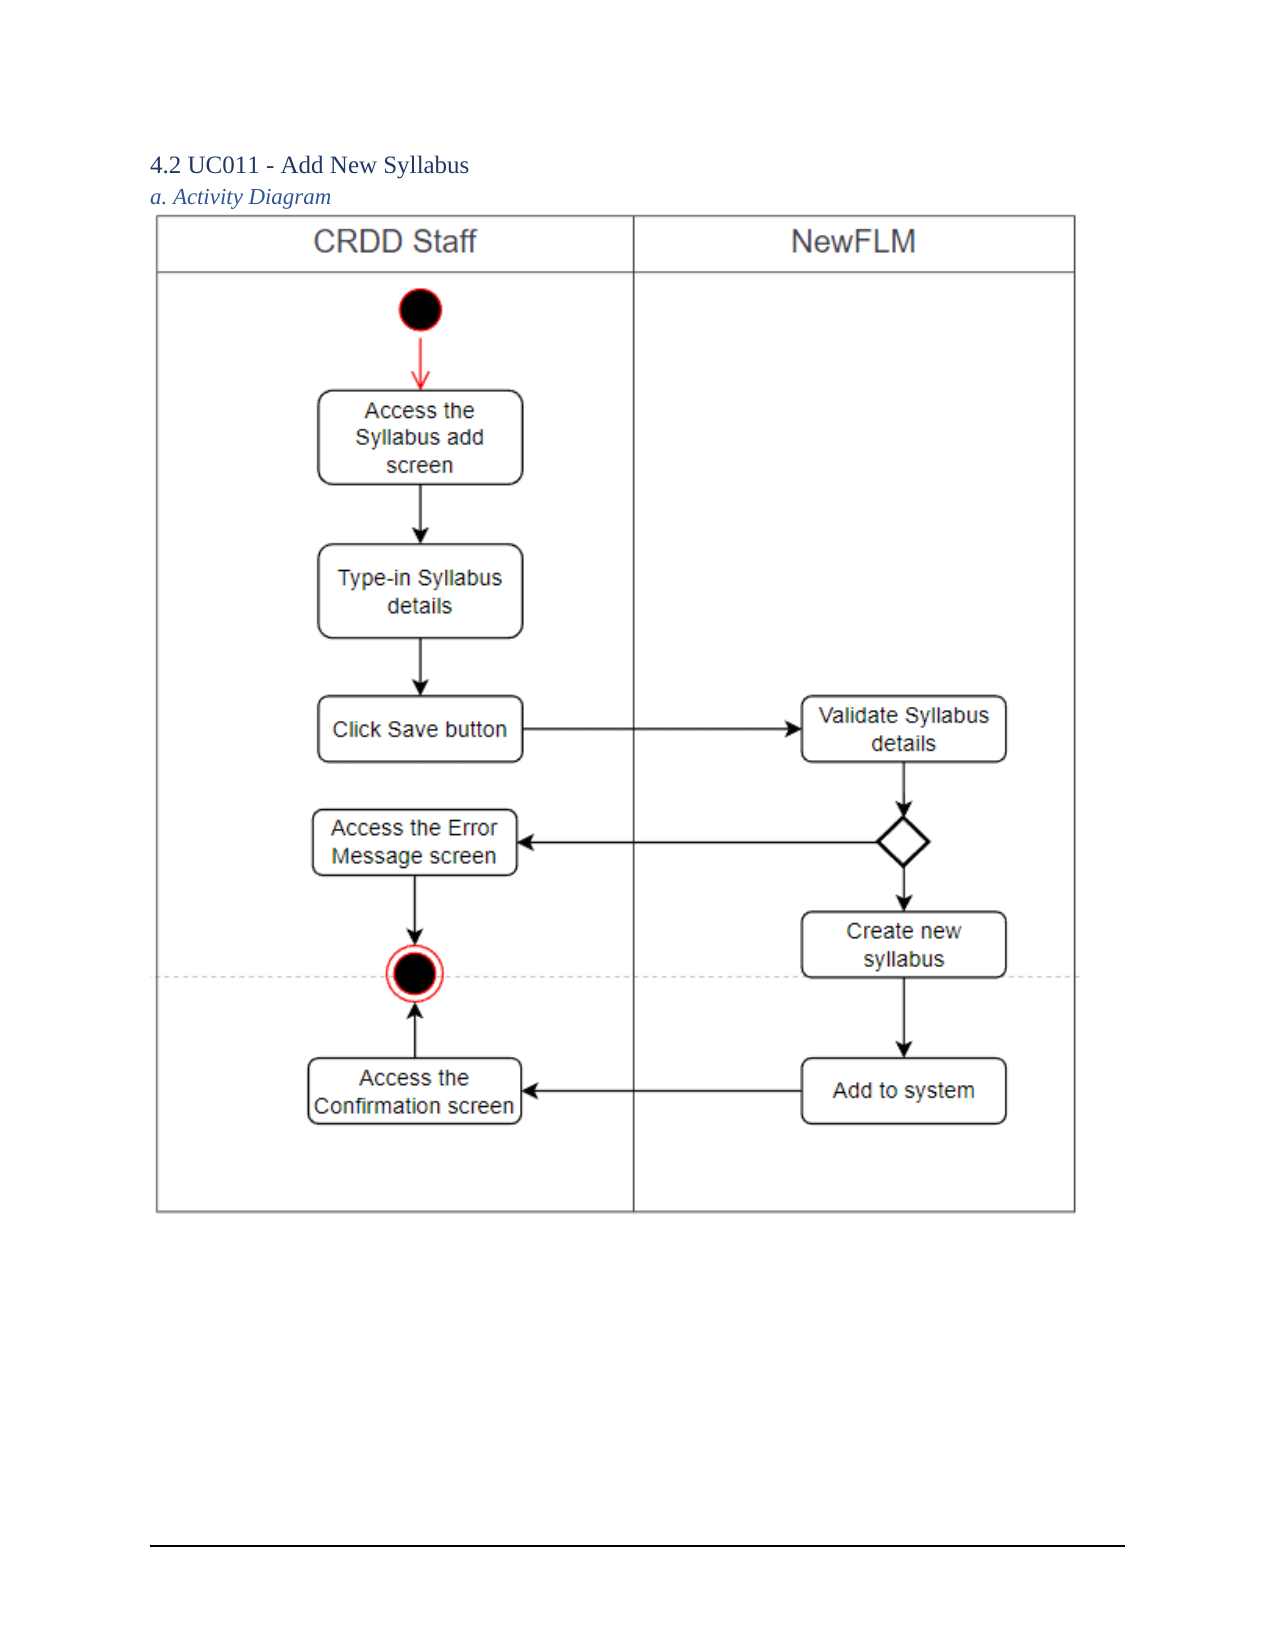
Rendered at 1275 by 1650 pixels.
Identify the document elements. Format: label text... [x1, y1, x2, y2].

subtitle 4.2 UC011 - Add New Syllabus [150, 150, 1125, 179]
picture [150, 209, 1082, 1217]
